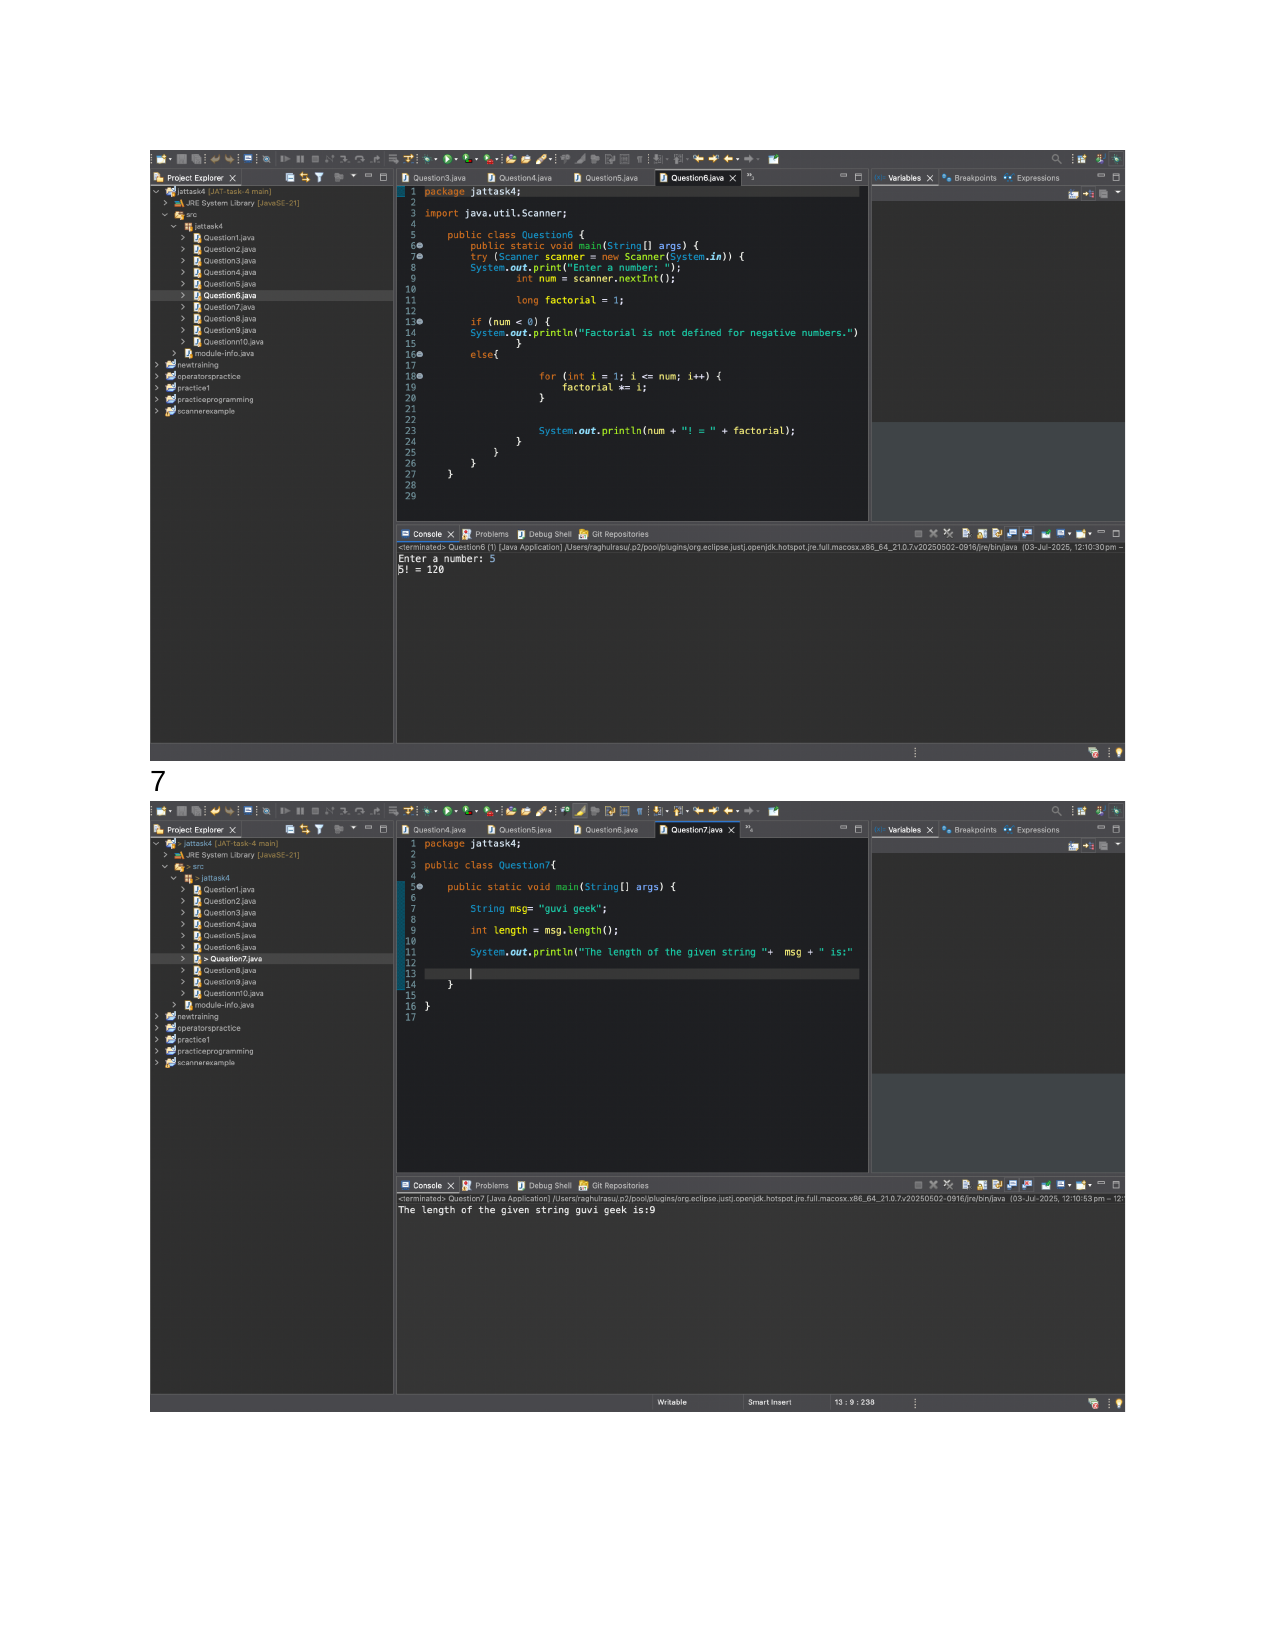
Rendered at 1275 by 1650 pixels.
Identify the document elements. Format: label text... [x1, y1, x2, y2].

picture [150, 801, 1125, 1412]
picture [150, 150, 1125, 761]
text 78 [150, 764, 1125, 801]
